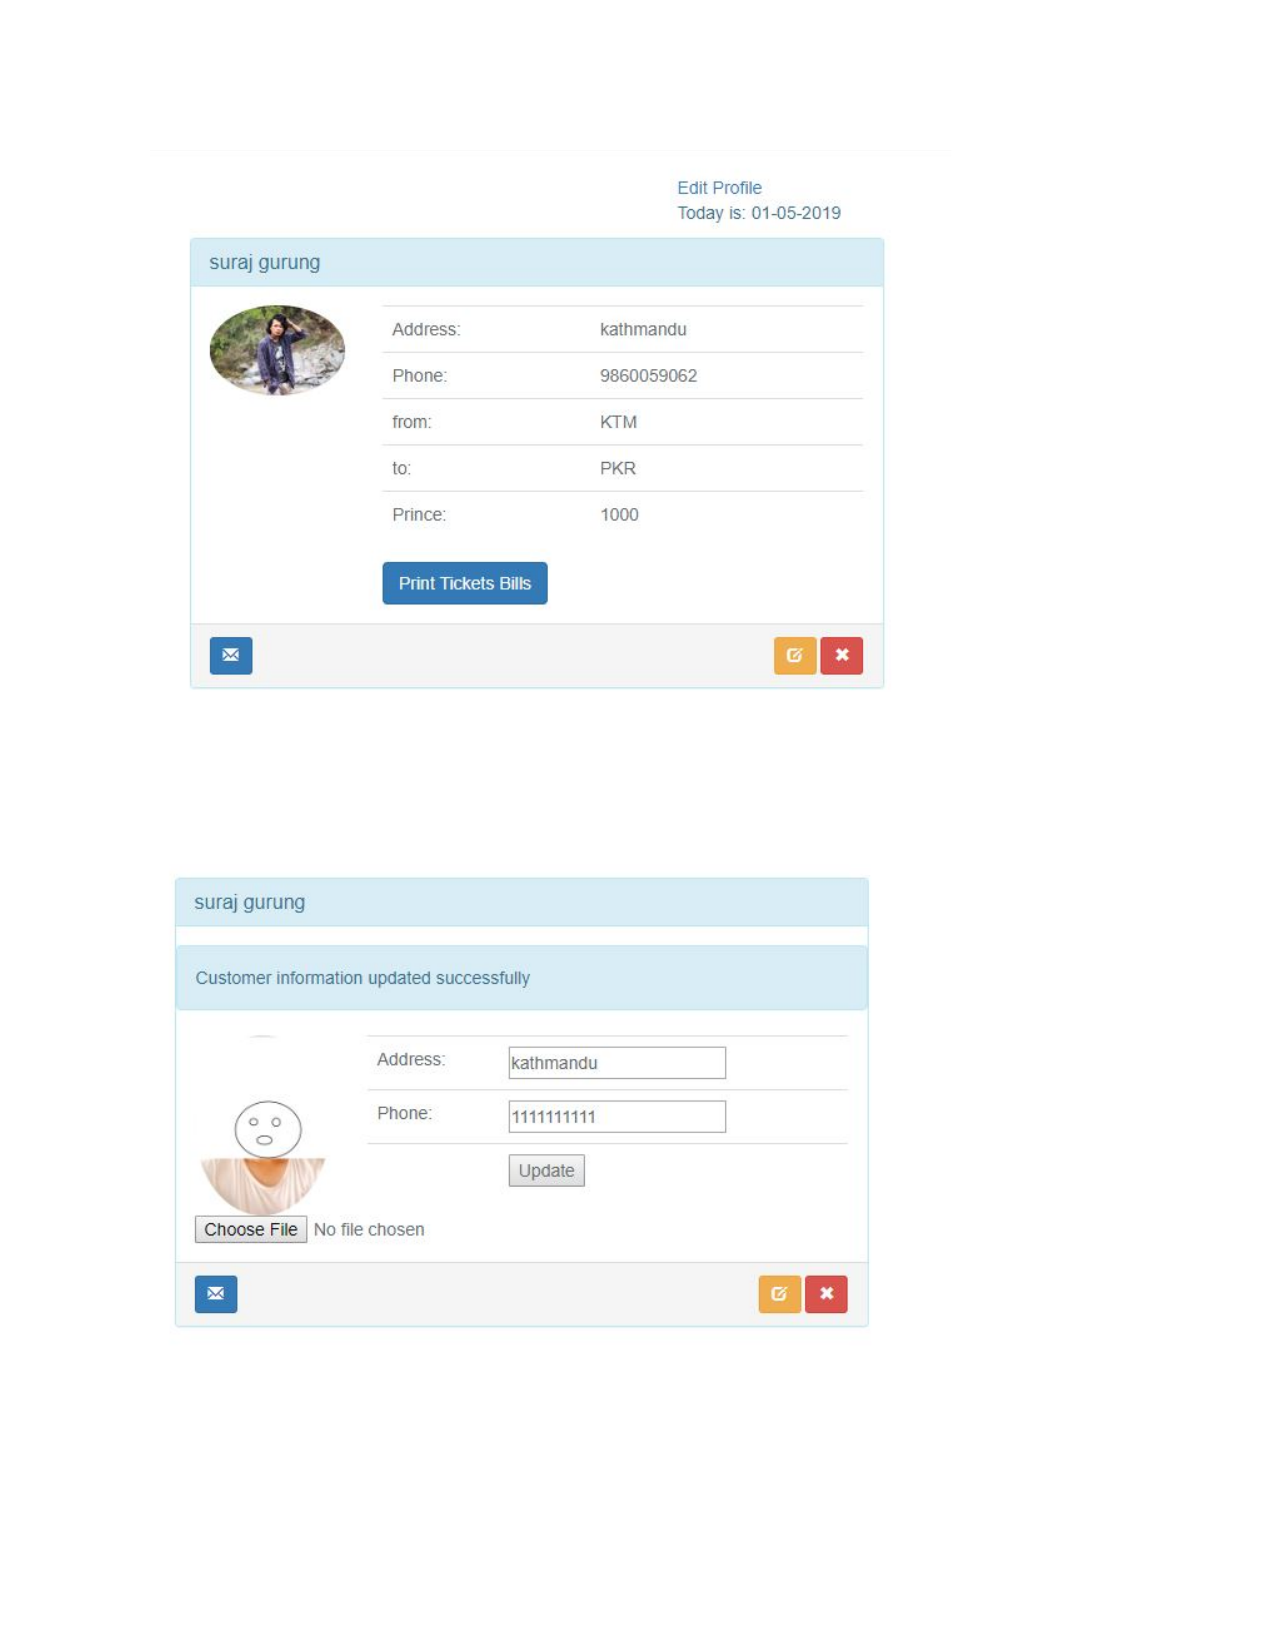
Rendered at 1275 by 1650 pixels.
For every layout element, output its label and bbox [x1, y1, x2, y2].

picture [150, 864, 924, 1486]
picture [150, 150, 952, 860]
